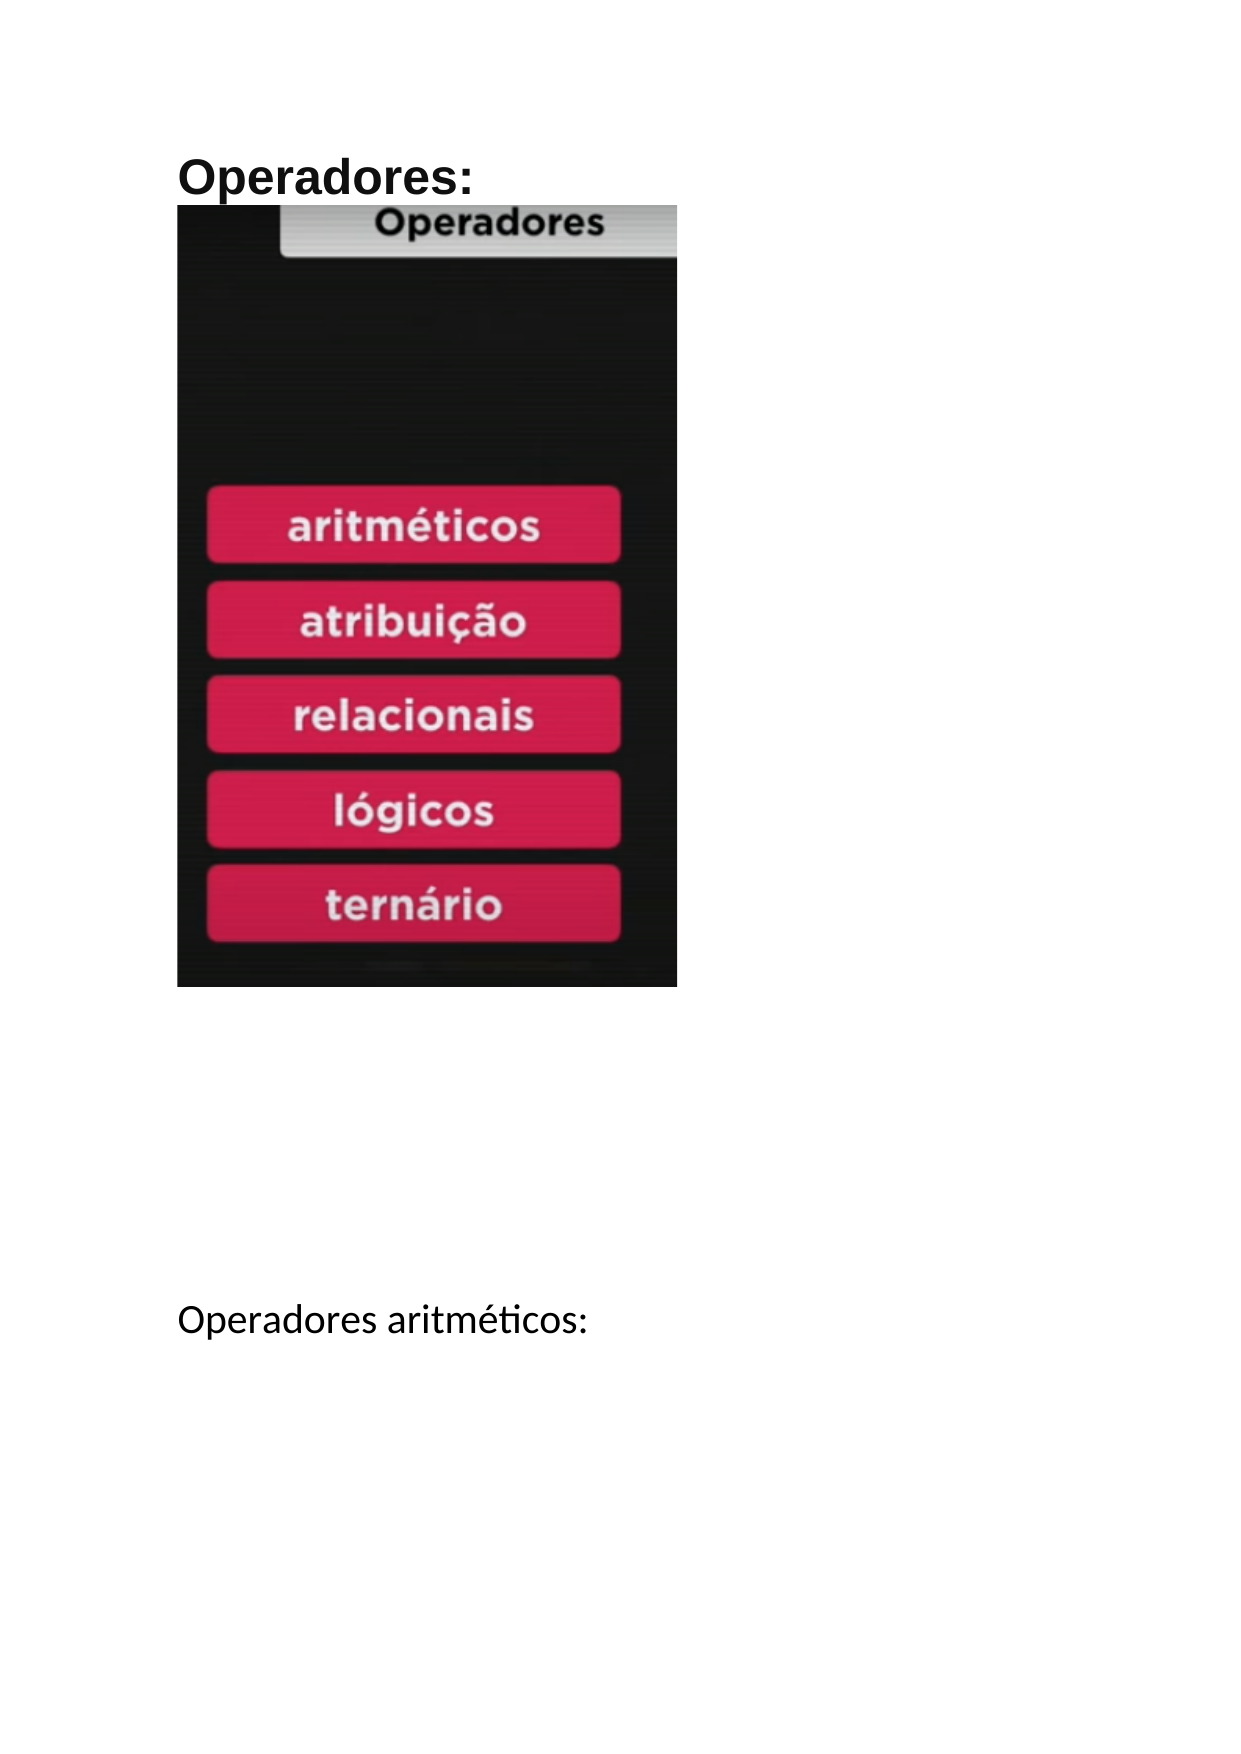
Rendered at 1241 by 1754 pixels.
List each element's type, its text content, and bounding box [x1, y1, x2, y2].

picture [177, 205, 678, 987]
subtitle Operadores: [177, 148, 1063, 205]
text Operadores aritméticos: [177, 1293, 1063, 1344]
